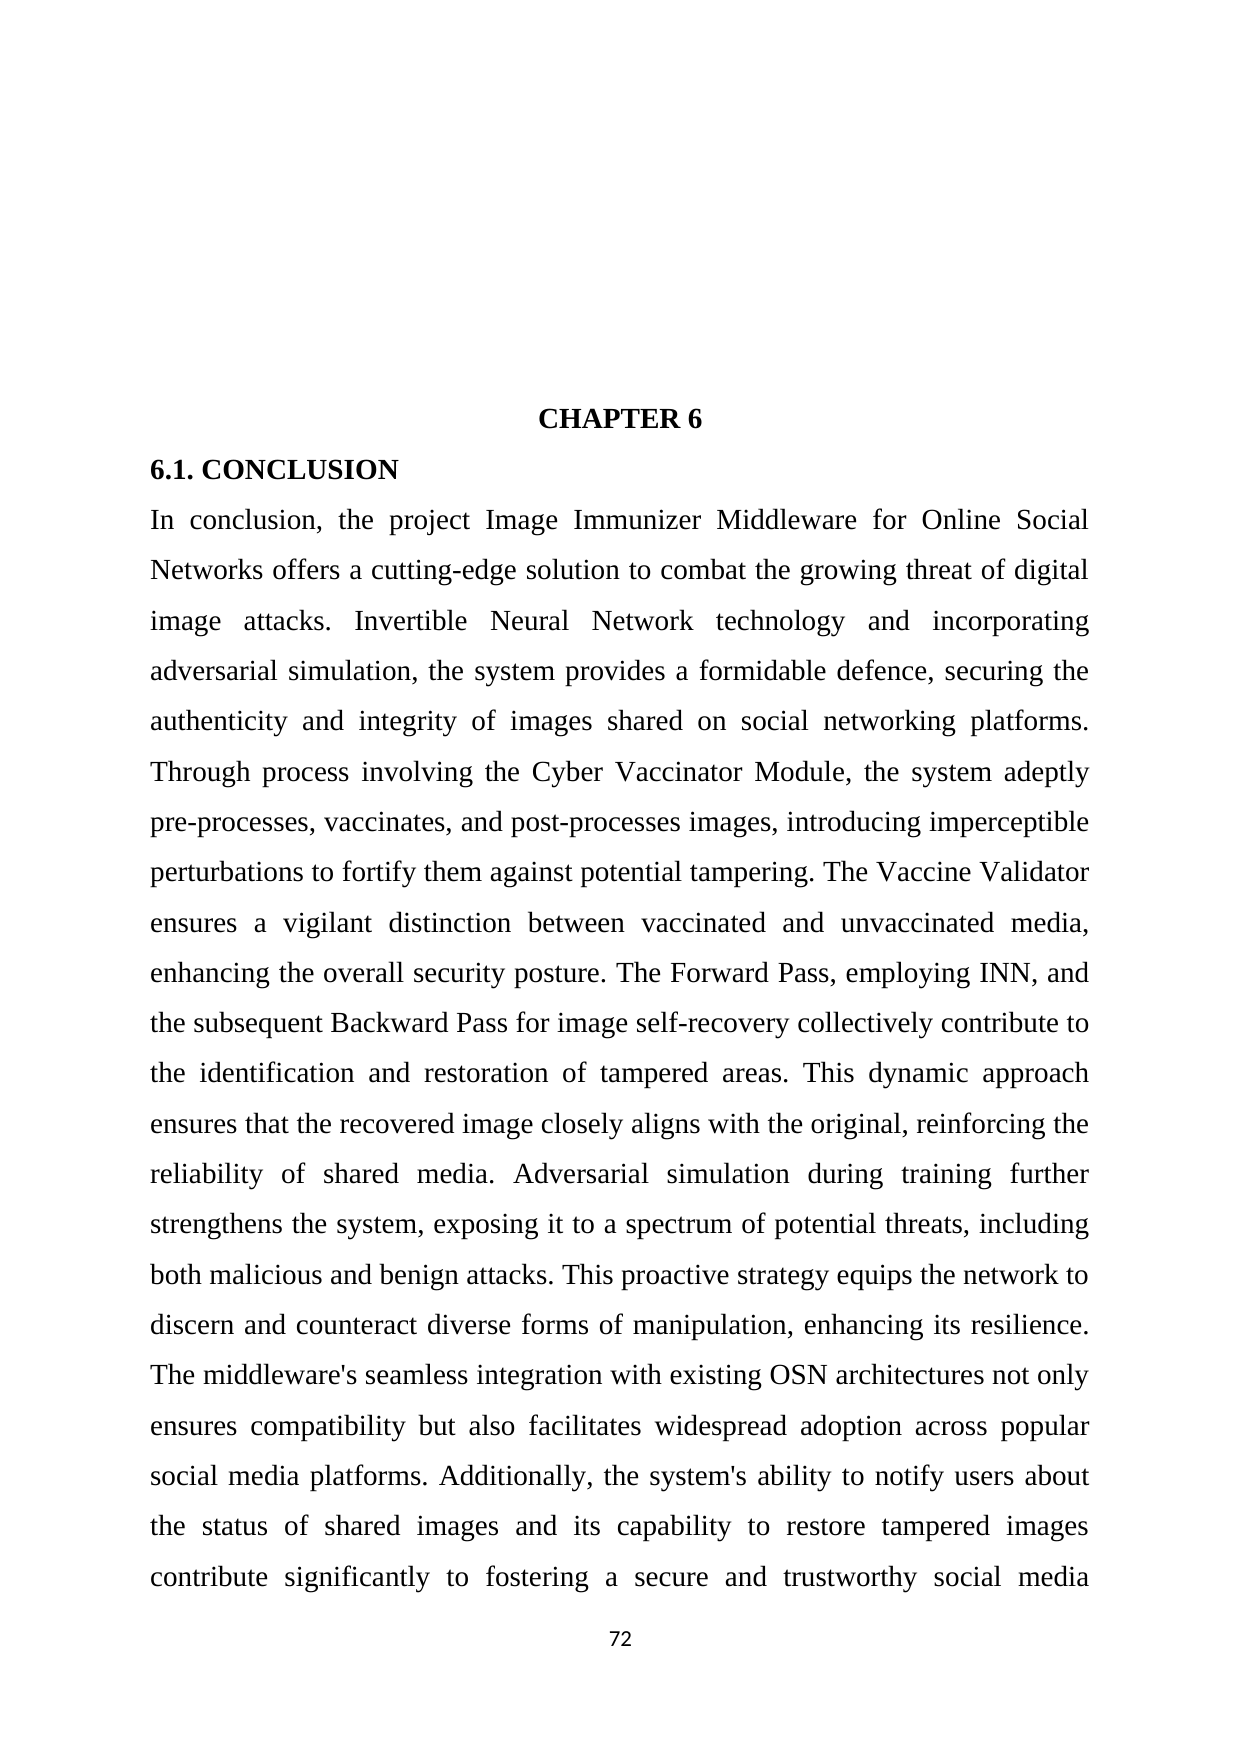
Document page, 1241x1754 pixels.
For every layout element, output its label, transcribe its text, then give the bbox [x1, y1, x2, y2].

text CHAPTER 6 [150, 402, 1090, 435]
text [150, 502, 1090, 1592]
text 6.1. CONCLUSION [150, 452, 1090, 485]
